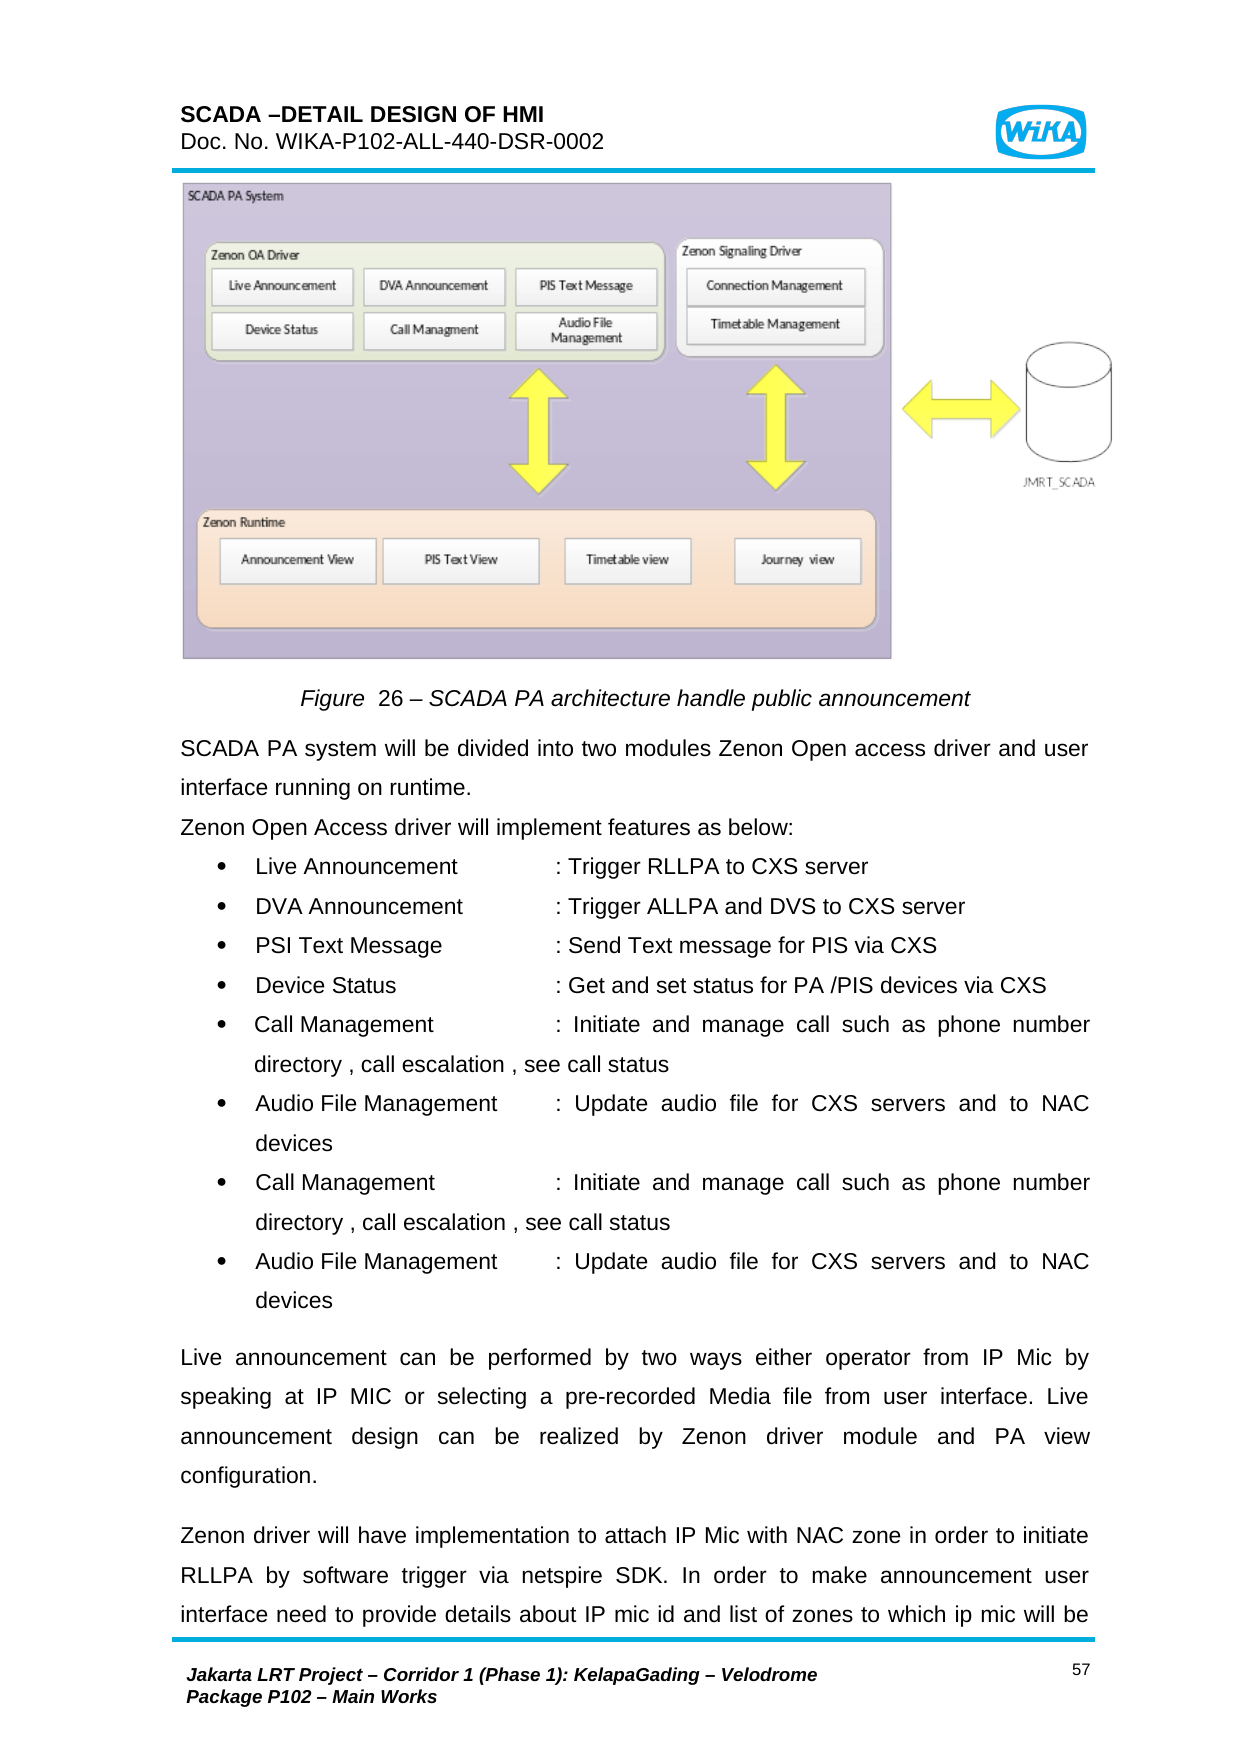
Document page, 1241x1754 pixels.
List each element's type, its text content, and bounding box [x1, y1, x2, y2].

list Call Management : Initiate and manage call such as phone number directory , call escalation , see call status [218, 1169, 1090, 1235]
text Figure 26 – SCADA PA architecture handle public announcement [180, 685, 1090, 711]
list Audio File Management : Update audio file for CXS servers and to NAC devices [218, 1090, 1090, 1156]
list PSI Text Message : Send Text message for PIS via CXS [218, 932, 1090, 958]
text SCADA PA system will be divided into two modules Zenon Open access driver and user interface running on runtime. [180, 735, 1090, 801]
text Zenon Open Access driver will implement features as below: [180, 814, 1090, 840]
list Live Announcement : Trigger RLLPA to CXS server [218, 853, 1090, 879]
text Live announcement can be performed by two ways either operator from IP Mic by speaking at IP MIC or selecting a pre-recorded Media file from user interface. Live announcement design can be realized by Zenon driver module and PA view configuration. [180, 1344, 1090, 1488]
picture [992, 101, 1090, 164]
list Call Management : Initiate and manage call such as phone number directory , call escalation , see call status [218, 1011, 1090, 1077]
list Device Status : Get and set status for PA /PIS devices via CXS [218, 972, 1090, 998]
list DVA Announcement : Trigger ALLPA and DVS to CXS server [218, 893, 1090, 919]
list Audio File Management : Update audio file for CXS servers and to NAC devices [218, 1248, 1090, 1314]
